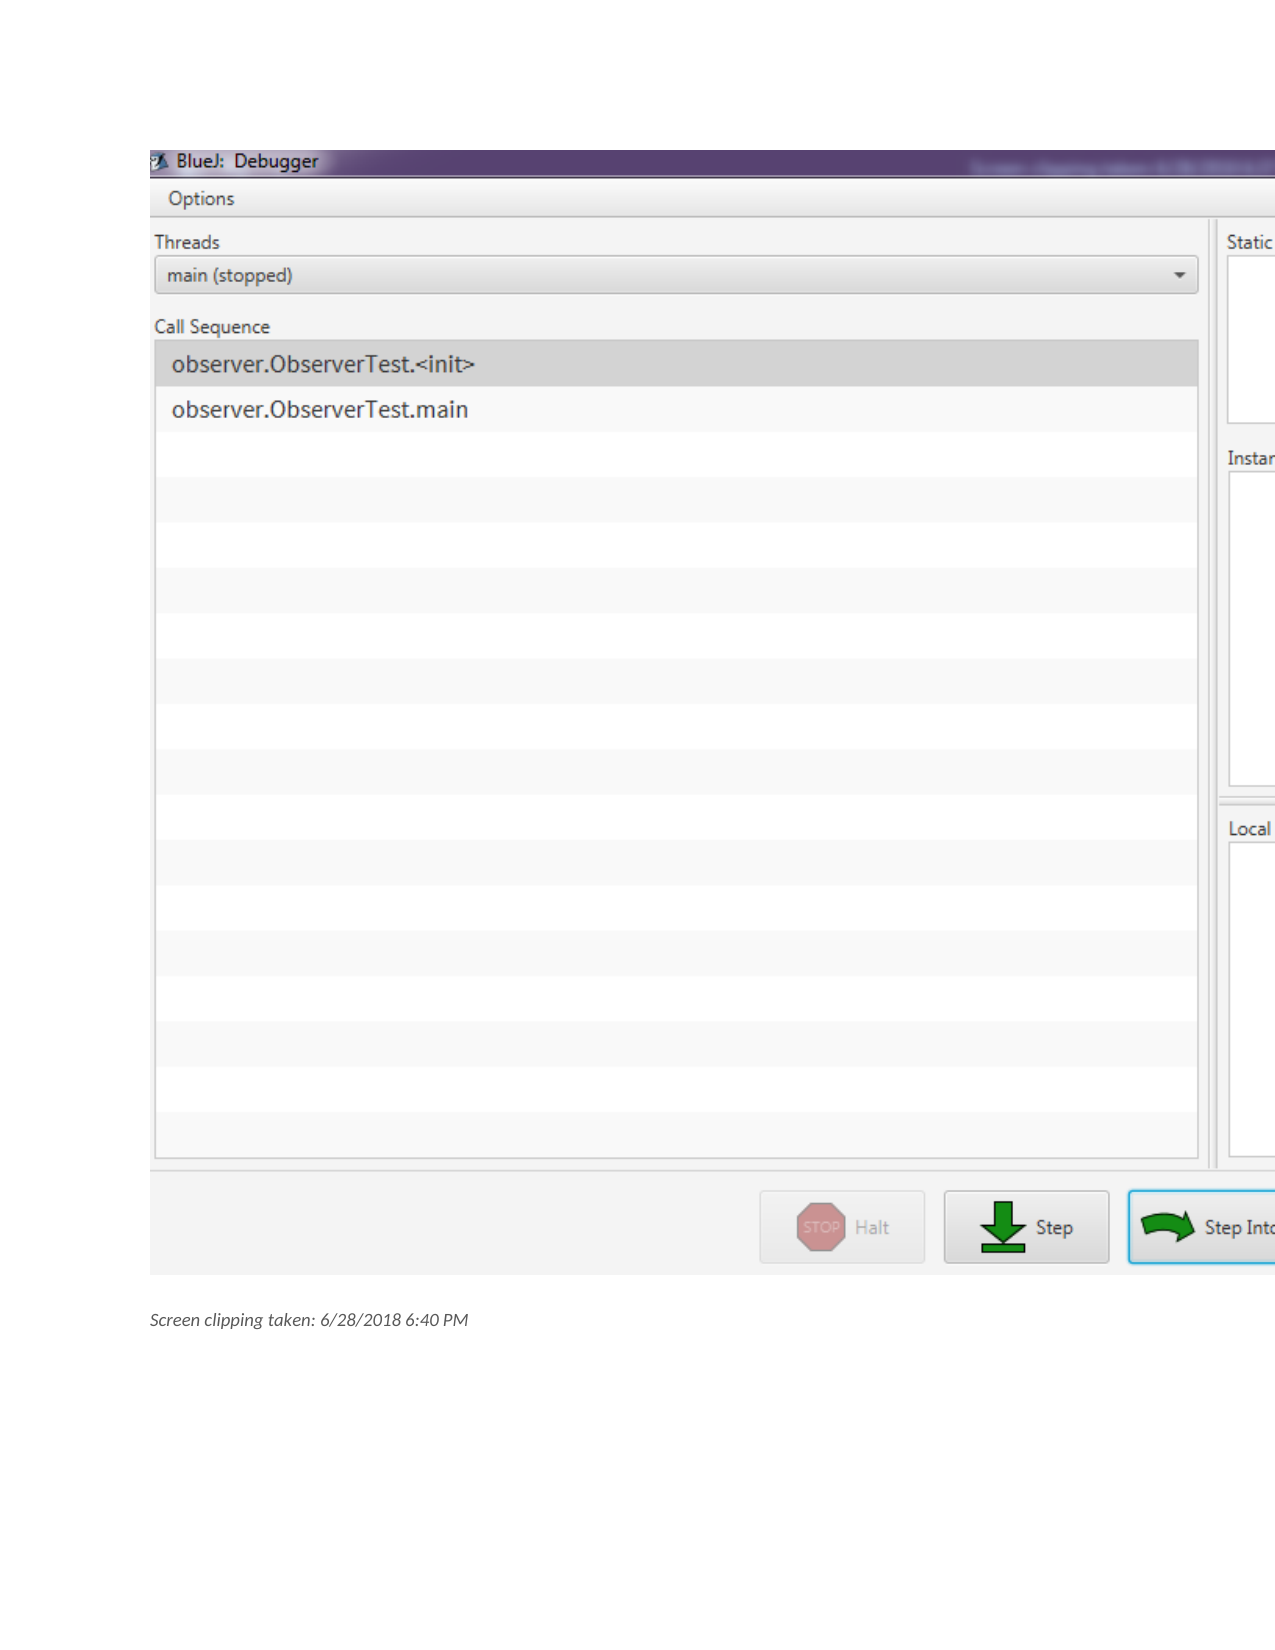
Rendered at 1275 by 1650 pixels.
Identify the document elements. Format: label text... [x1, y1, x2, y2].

picture [150, 150, 1275, 1275]
text Screen clipping taken: 6/28/2018 6:40 PM [150, 1308, 1125, 1331]
